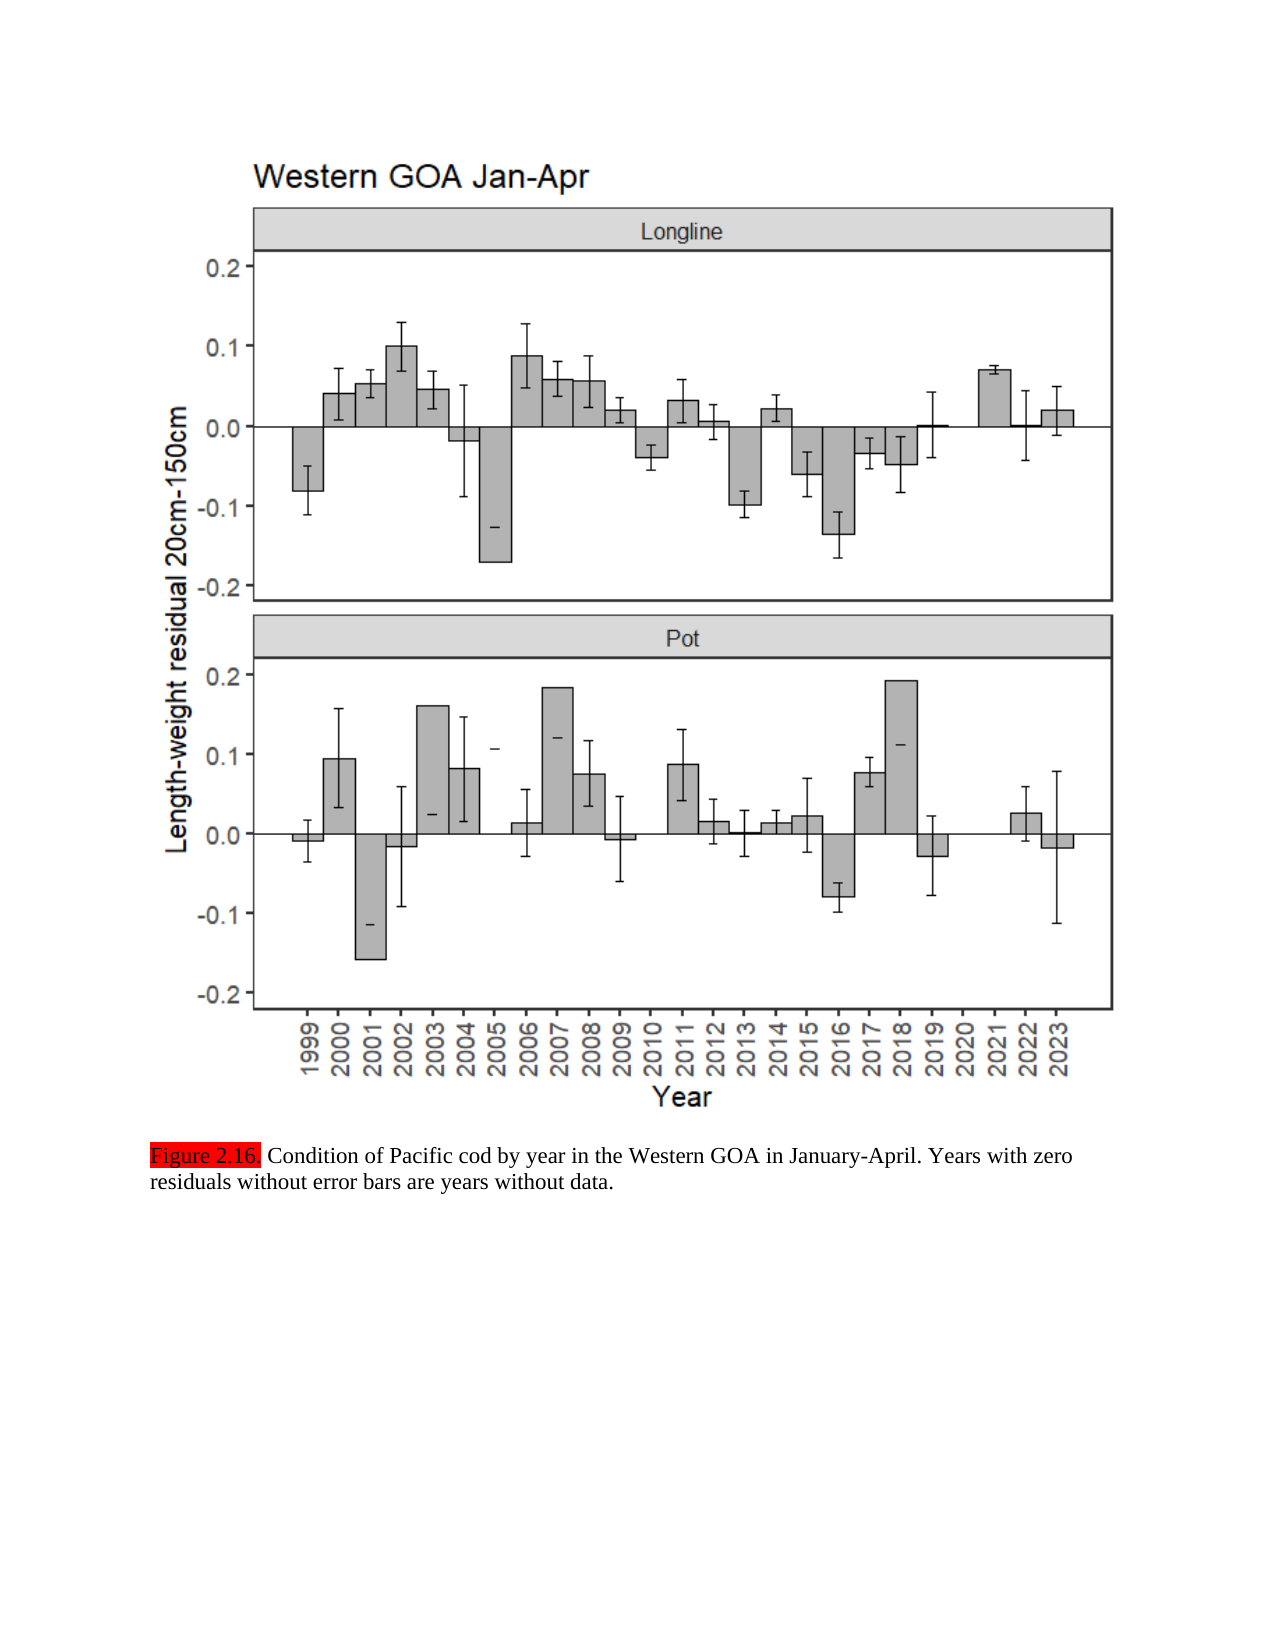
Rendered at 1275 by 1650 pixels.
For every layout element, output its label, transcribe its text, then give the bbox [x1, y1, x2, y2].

subtitle Figure 2.16. Condition of Pacific cod by year in the Western GOA in January-April. Years with zero residuals without error bars are years without data. [150, 1142, 1125, 1194]
picture [150, 150, 1125, 1125]
